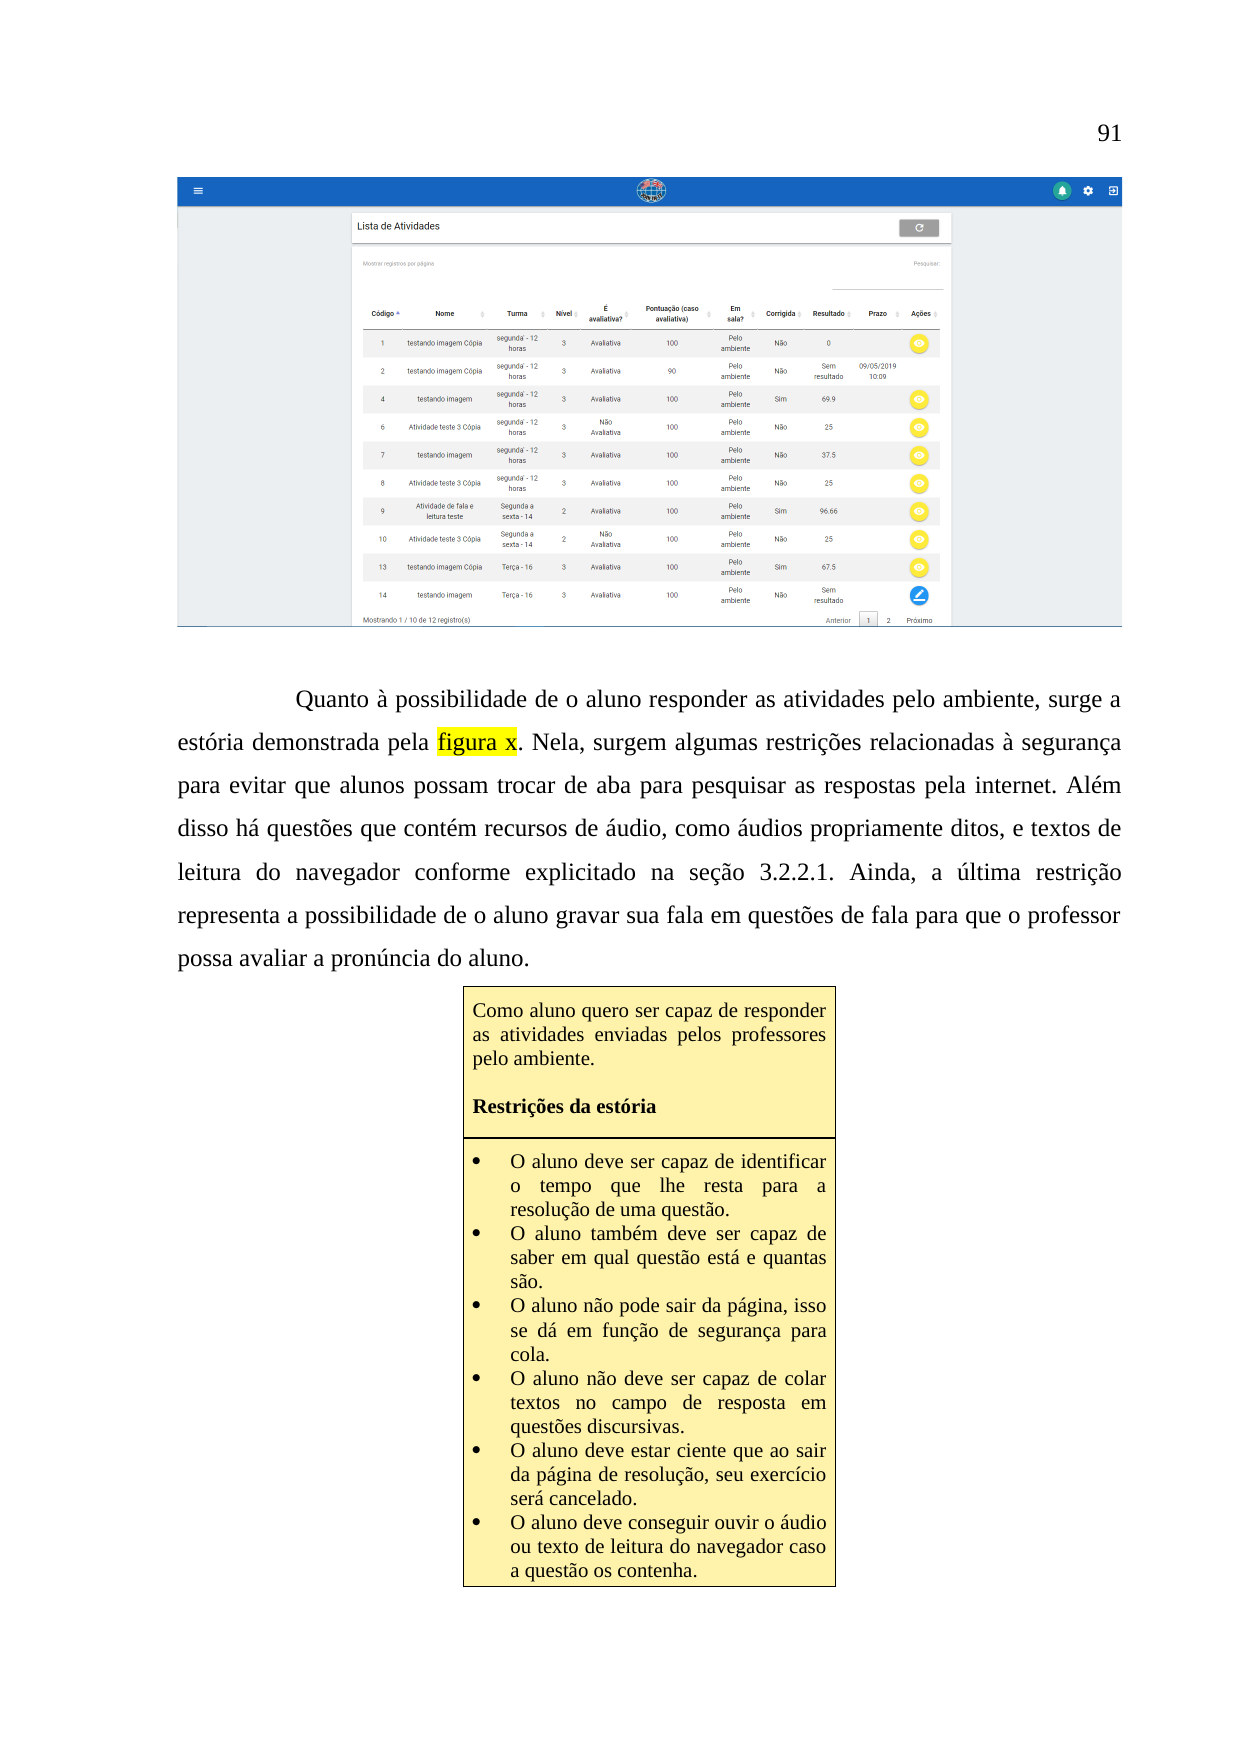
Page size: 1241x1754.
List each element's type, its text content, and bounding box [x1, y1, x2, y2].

text Como aluno quero ser capaz de responder as atividades enviadas pelos professores pelo ambiente. [464, 987, 835, 1058]
list O aluno deve estar ciente que ao sair da página de resolução, seu exercício será cancelado. [464, 1426, 835, 1498]
list O aluno também deve ser capaz de saber em qual questão está e quantas são. [464, 1210, 835, 1282]
list O aluno não deve ser capaz de colar textos no campo de resposta em questões discursivas. [464, 1354, 835, 1426]
text Quanto à possibilidade de o aluno responder as atividades pelo ambiente, surge a estória demonstrada pela figura x. Nela, surgem algumas restrições relacionadas à segurança para evitar que alunos possam trocar de aba para pesquisar as respostas pela internet. Além disso há questões que contém recursos de áudio, como áudios propriamente ditos, e textos de leitura do navegador conforme explicitado na seção 3.2.2.1. Ainda, a última restrição representa a possibilidade de o aluno gravar sua fala em questões de fala para que o professor possa avaliar a pronúncia do aluno. [177, 684, 1122, 972]
list O aluno deve conseguir ouvir o áudio ou texto de leitura do navegador caso a questão os contenha. [464, 1498, 835, 1586]
picture [177, 177, 1123, 627]
list O aluno deve ser capaz de identificar o tempo que lhe resta para a resolução de uma questão. [464, 1139, 835, 1210]
list O aluno não pode sair da página, isso se dá em função de segurança para cola. [464, 1282, 835, 1354]
text Restrições da estória [464, 1082, 835, 1137]
